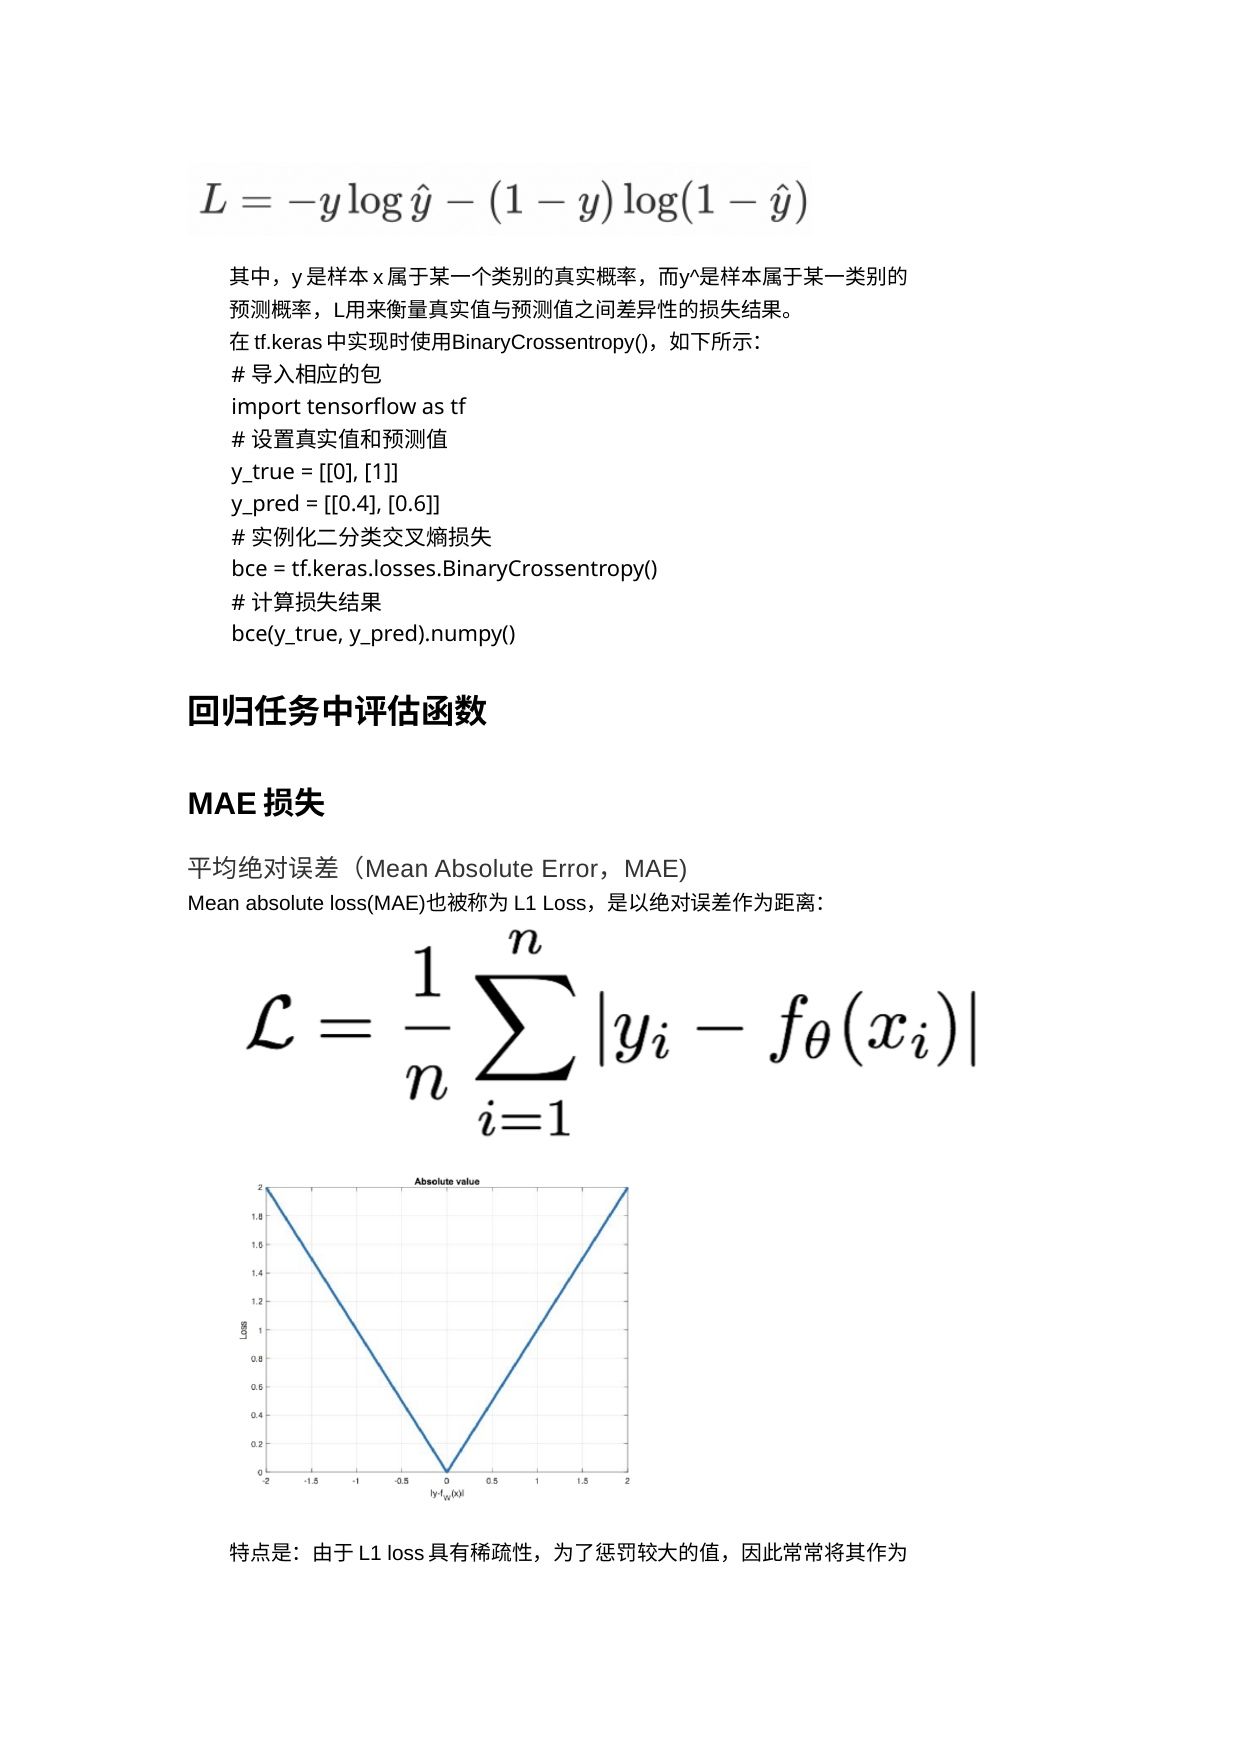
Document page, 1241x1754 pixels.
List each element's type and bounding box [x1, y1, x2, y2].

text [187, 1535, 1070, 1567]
picture [231, 917, 1001, 1151]
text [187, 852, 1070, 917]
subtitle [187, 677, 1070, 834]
picture [187, 162, 813, 236]
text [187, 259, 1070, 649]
picture [231, 1177, 650, 1505]
